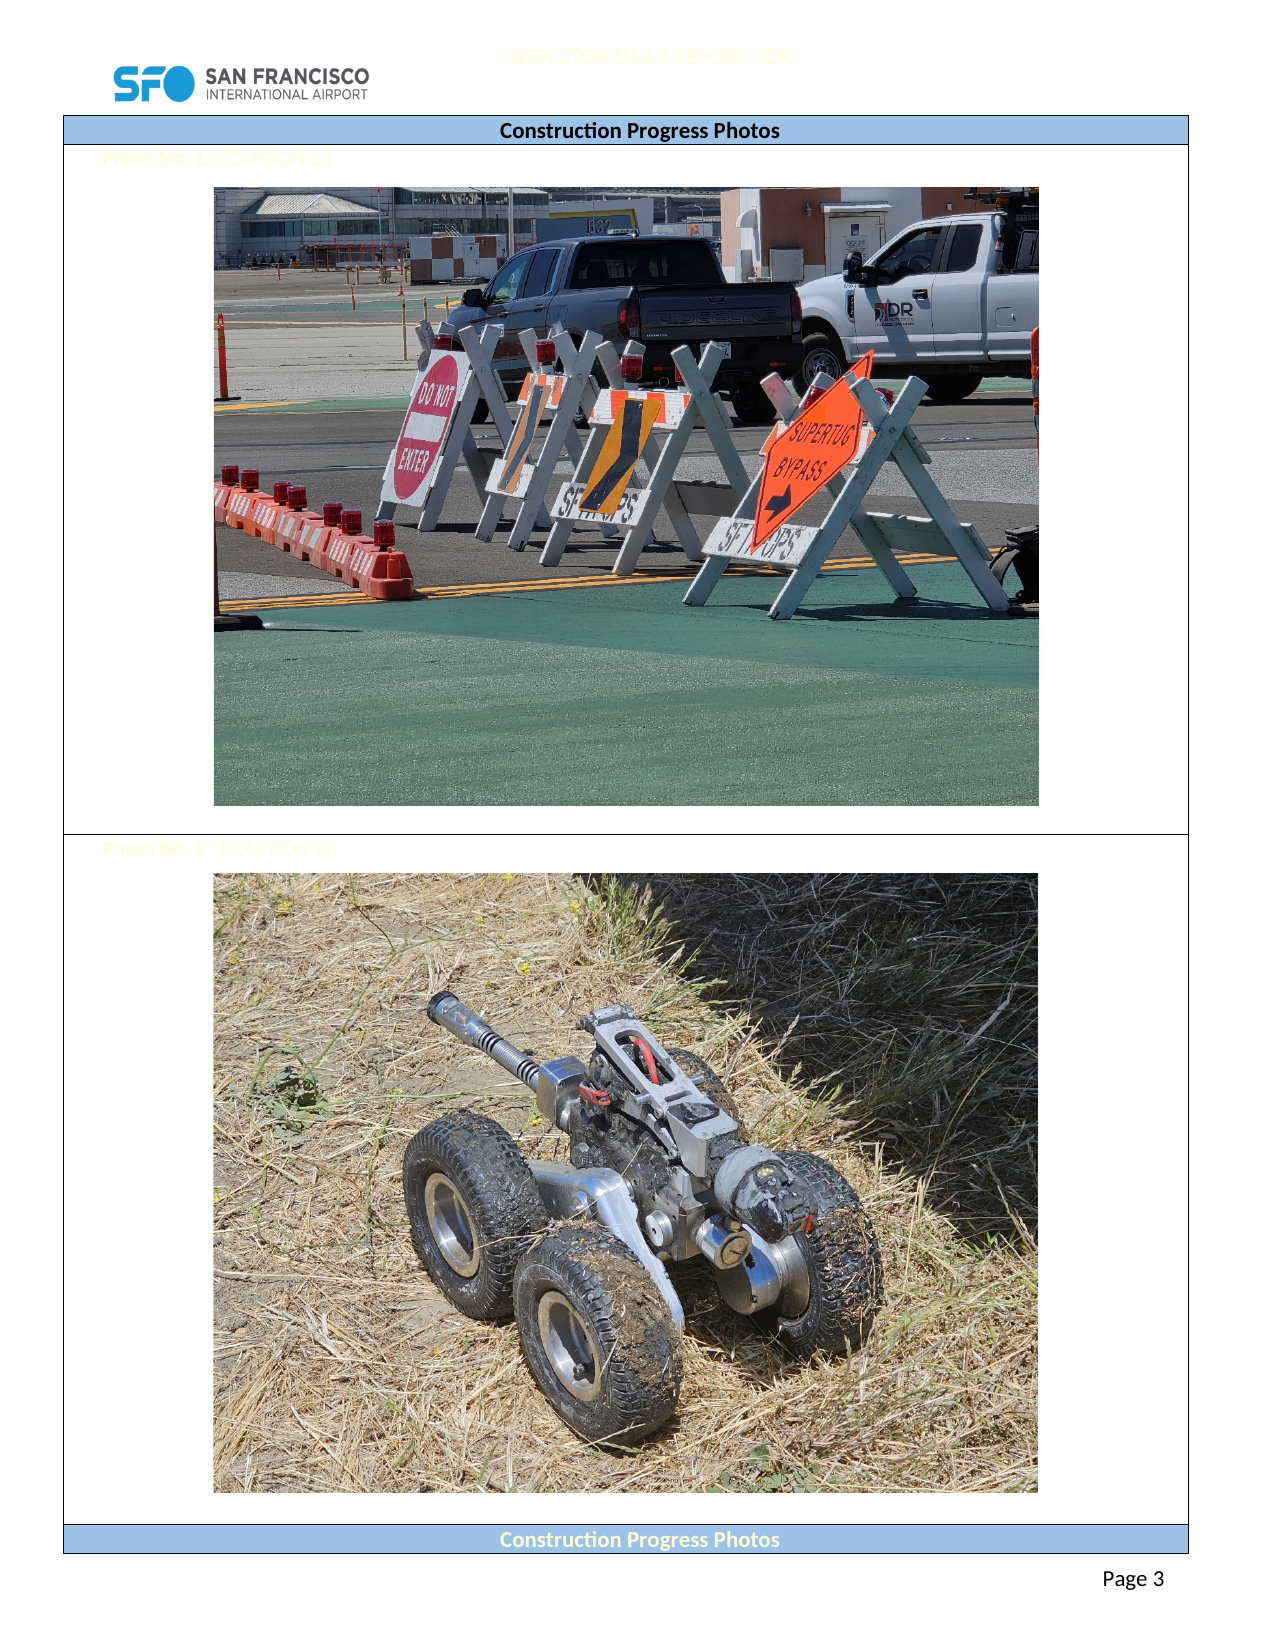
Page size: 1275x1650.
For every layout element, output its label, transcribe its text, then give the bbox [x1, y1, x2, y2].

table_header Construction Progress Photos [64, 116, 1188, 144]
picture [102, 48, 383, 115]
picture [213, 873, 1038, 1493]
picture [213, 187, 1039, 806]
table_cell Photo No. 2: {{CAPTION 2}} [64, 835, 1188, 1524]
table_cell Photo No. 1: {{CAPTION 1}} [64, 145, 1188, 834]
table_cell Construction Progress Photos [64, 1525, 1188, 1553]
